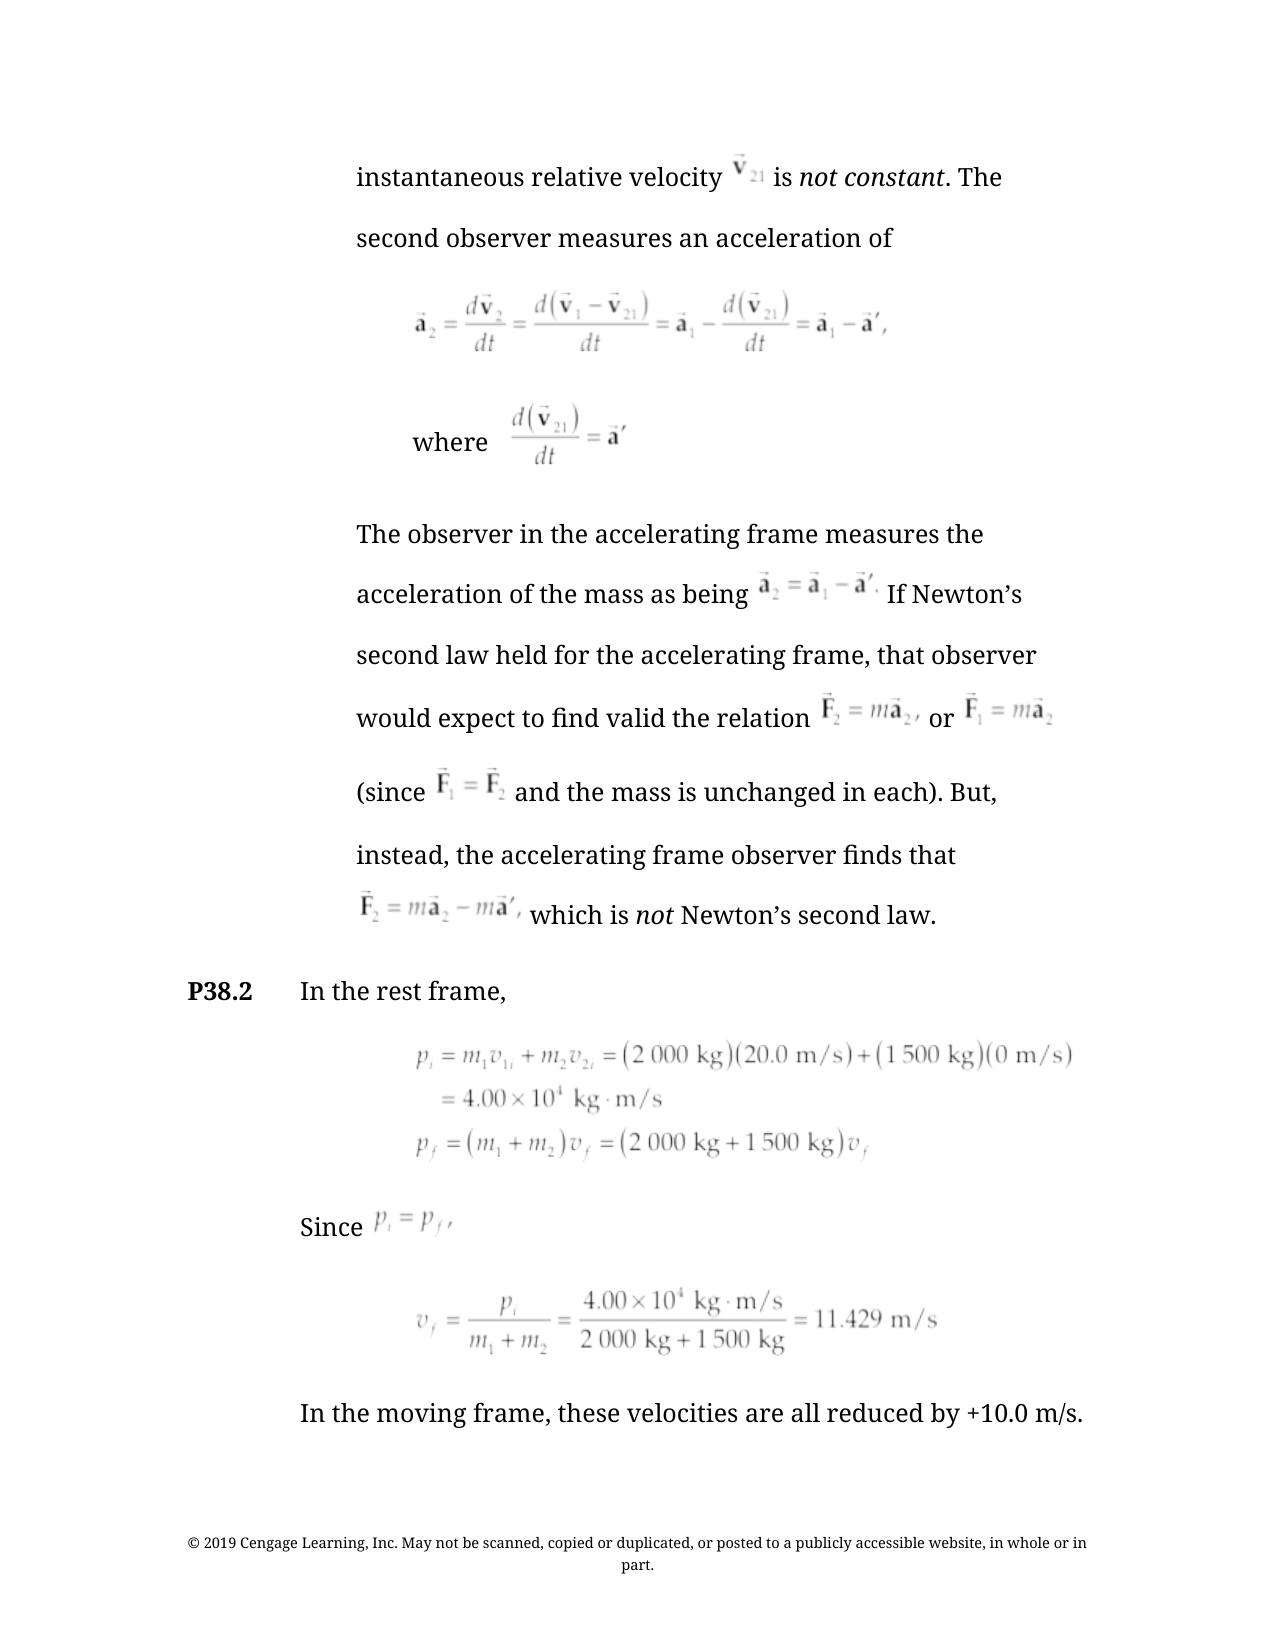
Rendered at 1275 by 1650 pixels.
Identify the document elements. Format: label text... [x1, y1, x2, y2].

text In the moving frame, these velocities are all reduced by +10.0 m/s. [187, 1395, 1087, 1429]
text where [187, 397, 1087, 487]
text The observer in the accelerating frame measures the acceleration of the mass as being If Newton’s second law held for the accelerating frame, that observer would expect to find valid the relation or (since and the mass is unchanged in each). But, instead, the accelerating frame observer finds that which is not Newton’s second law. [187, 516, 1087, 944]
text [187, 150, 1087, 254]
text Since [187, 1199, 1087, 1254]
text P38.2 In the rest frame, [187, 973, 1087, 1007]
